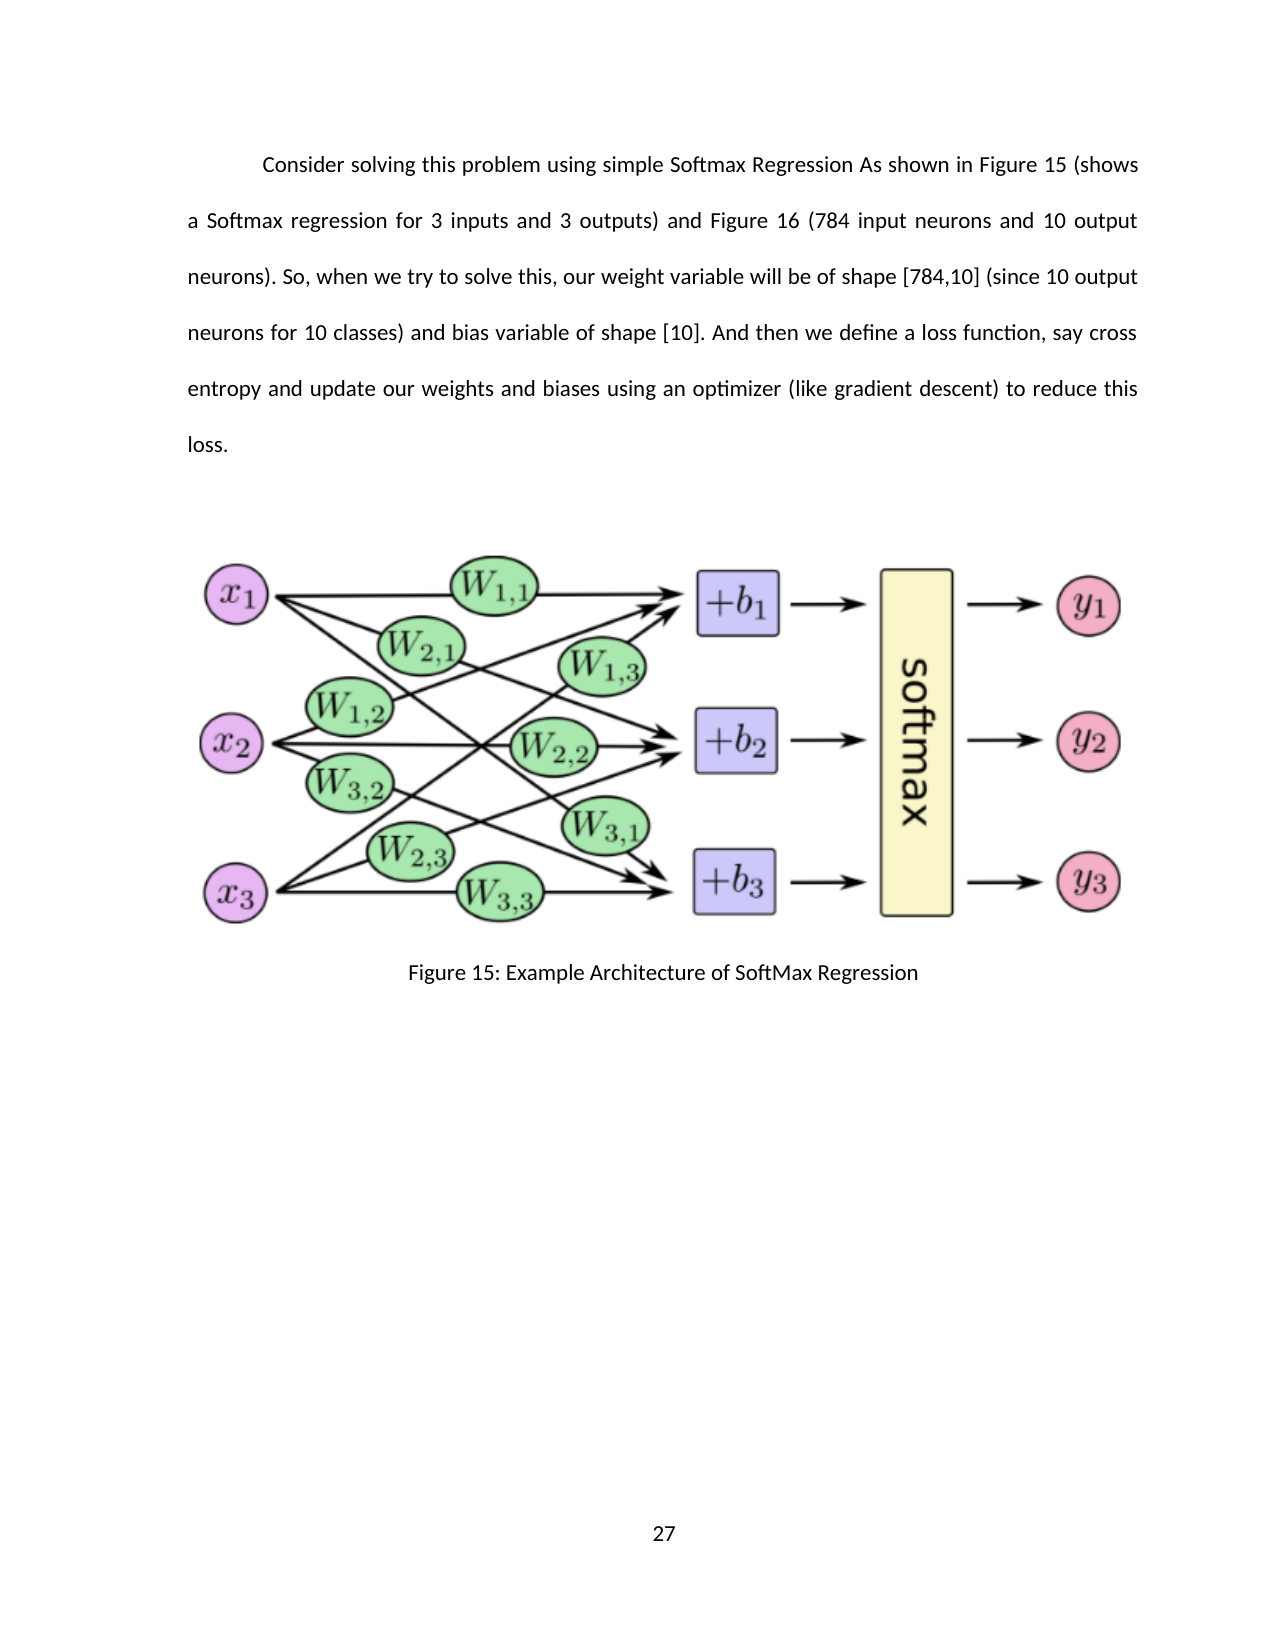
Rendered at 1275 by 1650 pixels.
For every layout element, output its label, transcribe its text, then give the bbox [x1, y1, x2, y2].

text Consider solving this problem using simple Softmax Regression As shown in Figure 15 (shows a Softmax regression for 3 inputs and 3 outputs) and Figure 16 (784 input neurons and 10 output neurons). So, when we try to solve this, our weight variable will be of shape [784,10] (since 10 output neurons for 10 classes) and bias variable of shape [10]. And then we define a loss function, say cross entropy and update our weights and biases using an optimizer (like gradient descent) to reduce this loss. [187, 150, 1140, 458]
picture [192, 542, 1135, 930]
text Figure 15: Example Architecture of SoftMax Regression [187, 958, 1140, 987]
